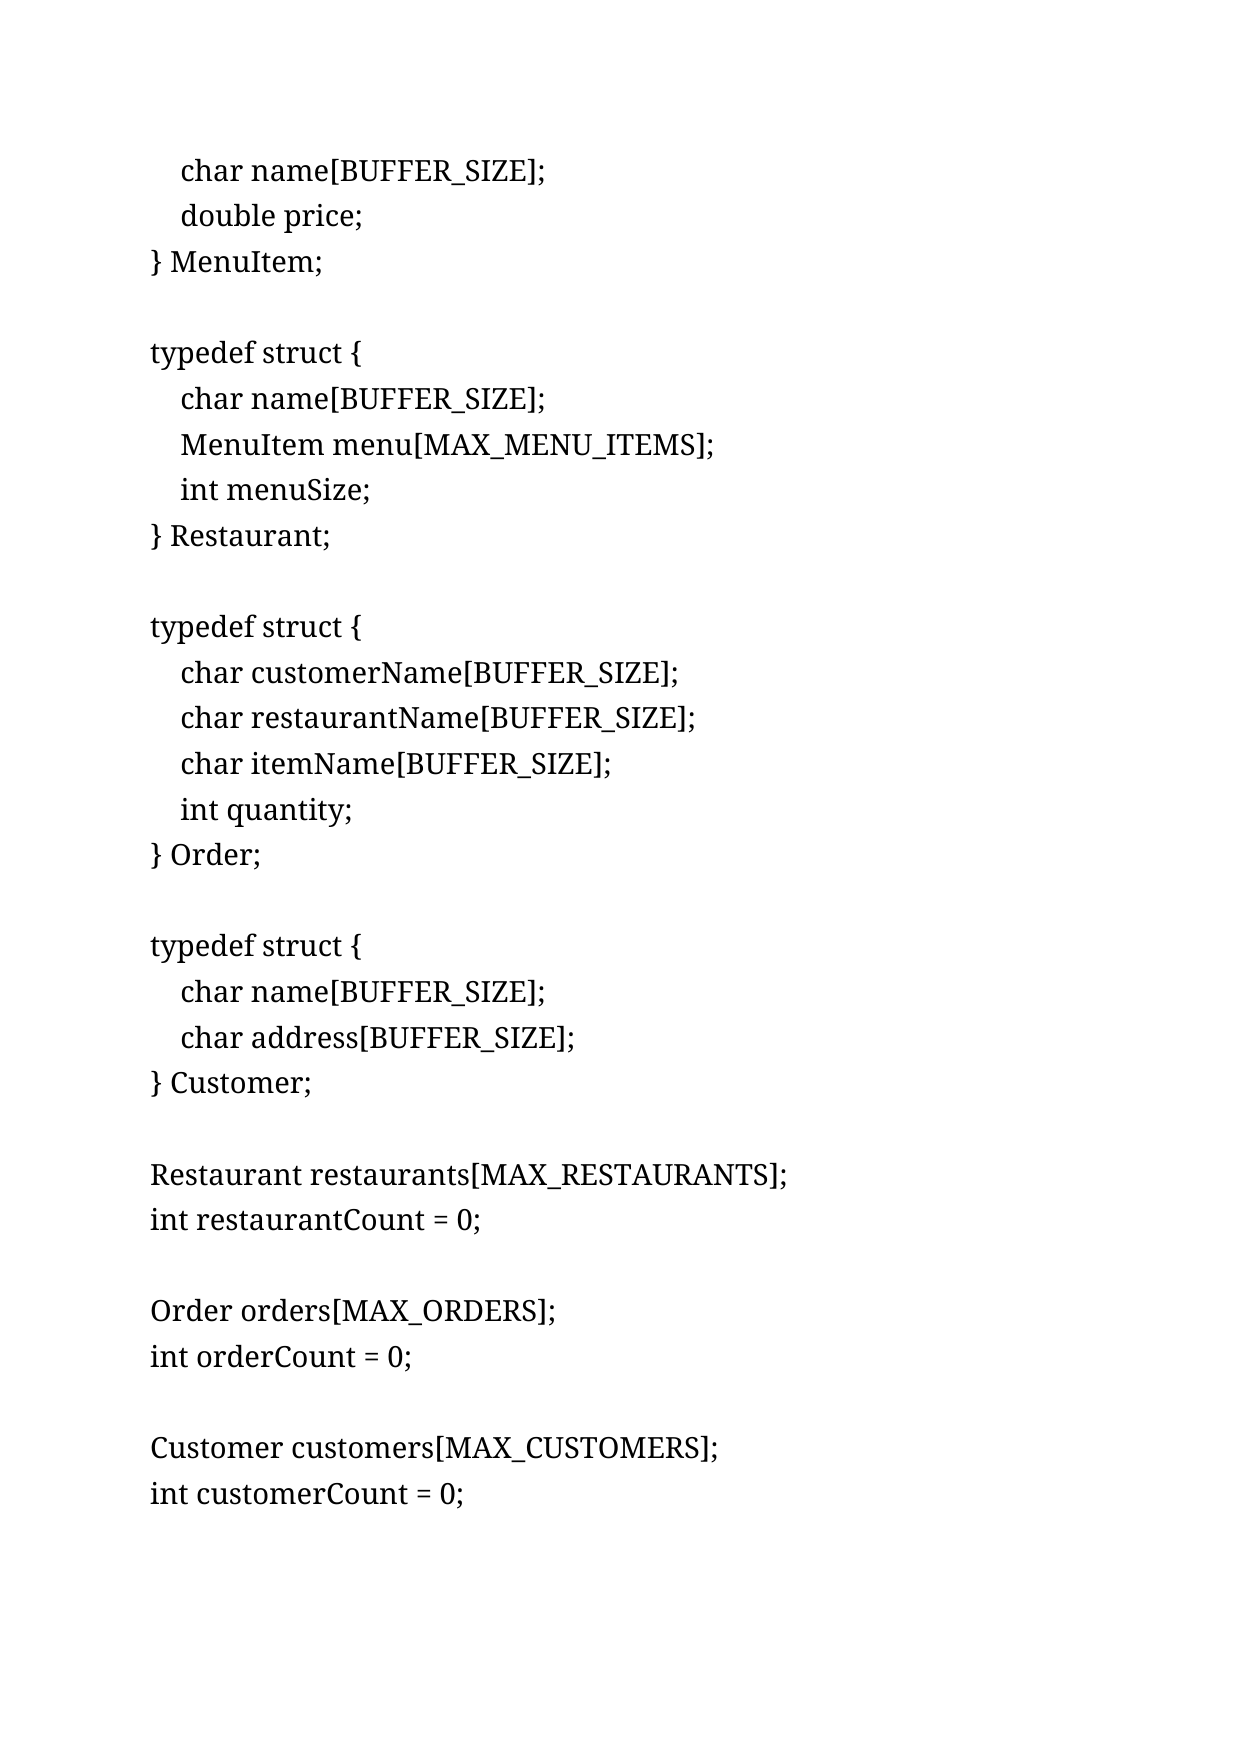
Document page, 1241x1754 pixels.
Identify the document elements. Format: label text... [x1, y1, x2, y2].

text Restaurant restaurants[MAX_RESTAURANTS]; [150, 1154, 1090, 1193]
text double price; [150, 196, 1090, 235]
text Customer customers[MAX_CUSTOMERS]; [150, 1427, 1090, 1467]
text int customerCount = 0; [150, 1473, 1090, 1513]
text } Restaurant; [150, 515, 1090, 555]
text char customerName[BUFFER_SIZE]; [150, 652, 1090, 692]
text } Customer; [150, 1062, 1090, 1102]
text } MenuItem; [150, 241, 1090, 281]
text char name[BUFFER_SIZE]; [150, 150, 1090, 190]
text int orderCount = 0; [150, 1336, 1090, 1376]
text char address[BUFFER_SIZE]; [150, 1017, 1090, 1057]
text MenuItem menu[MAX_MENU_ITEMS]; [150, 424, 1090, 463]
text char name[BUFFER_SIZE]; [150, 971, 1090, 1011]
text char itemName[BUFFER_SIZE]; [150, 743, 1090, 783]
text char restaurantName[BUFFER_SIZE]; [150, 697, 1090, 737]
text typedef struct { [150, 606, 1090, 646]
text } Order; [150, 834, 1090, 874]
text Order orders[MAX_ORDERS]; [150, 1291, 1090, 1330]
text int menuSize; [150, 469, 1090, 509]
text typedef struct { [150, 926, 1090, 965]
text typedef struct { [150, 332, 1090, 372]
text char name[BUFFER_SIZE]; [150, 378, 1090, 418]
text int restaurantCount = 0; [150, 1199, 1090, 1239]
text int quantity; [150, 789, 1090, 828]
